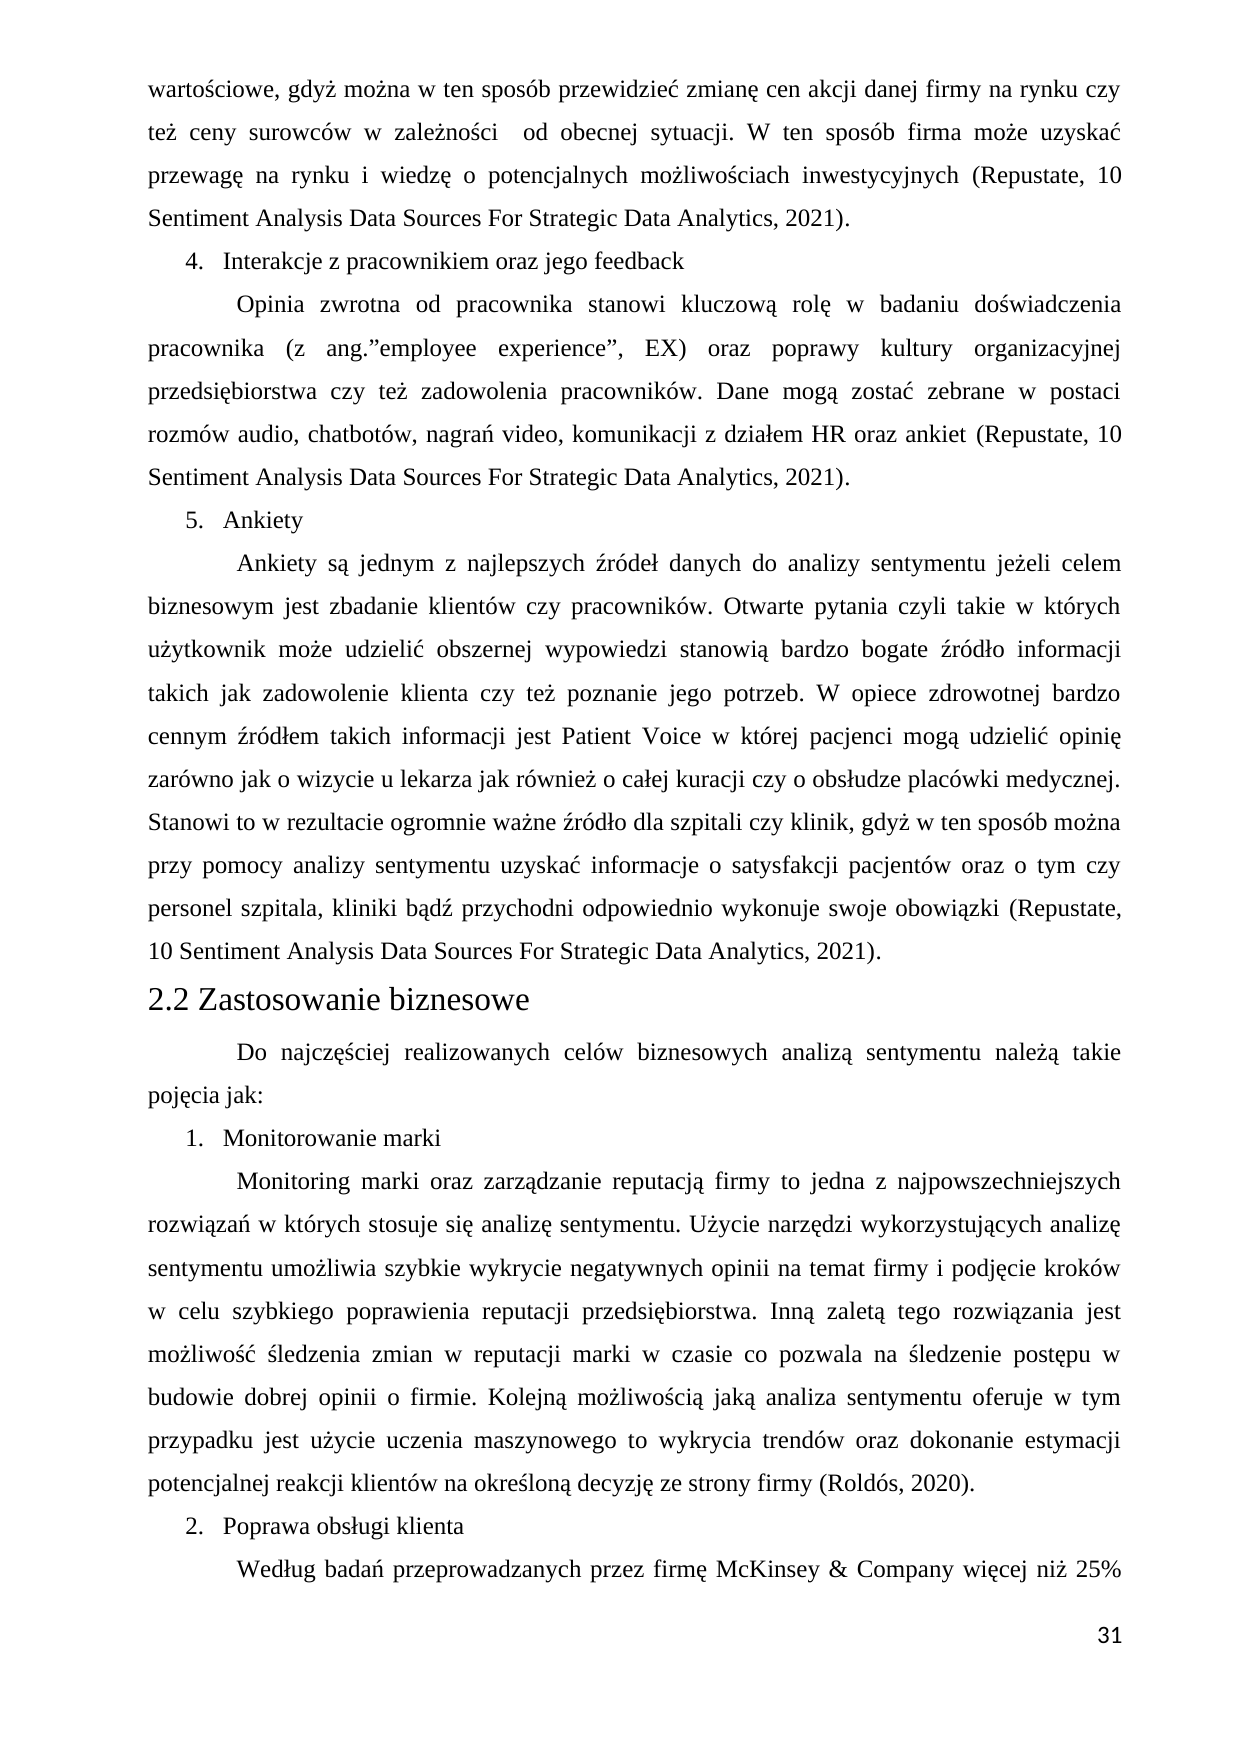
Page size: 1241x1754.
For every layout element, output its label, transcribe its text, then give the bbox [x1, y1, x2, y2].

list Interakcje z pracownikiem oraz jego feedback [185, 246, 1122, 275]
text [148, 1554, 1122, 1583]
text Opinia zwrotna od pracownika stanowi kluczową rolę w badaniu doświadczenia pracownika (z ang.”employee experience”, EX) oraz poprawy kultury organizacyjnej przedsiębiorstwa czy też zadowolenia pracowników. Dane mogą zostać zebrane w postaci rozmów audio, chatbotów, nagrań video, komunikacji z działem HR oraz ankiet. [148, 289, 1122, 491]
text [148, 74, 1122, 232]
text Do najczęściej realizowanych celów biznesowych analizą sentymentu należą takie pojęcia jak: [148, 1037, 1122, 1109]
list Poprawa obsługi klienta [185, 1511, 1122, 1540]
list Ankiety [185, 505, 1122, 534]
text Ankiety są jednym z najlepszych źródeł danych do analizy sentymentu jeżeli celem biznesowym jest zbadanie klientów czy pracowników. Otwarte pytania czyli takie w których użytkownik może udzielić obszernej wypowiedzi stanowią bardzo bogate źródło informacji takich jak zadowolenie klienta czy też poznanie jego potrzeb. W opiece zdrowotnej bardzo cennym źródłem takich informacji jest Patient Voice w której pacjenci mogą udzielić opinię zarówno jak o wizycie u lekarza jak również o całej kuracji czy o obsłudze placówki medycznej. Stanowi to w rezultacie ogromnie ważne źródło dla szpitali czy klinik, gdyż w ten sposób można przy pomocy analizy sentymentu uzyskać informacje o satysfakcji pacjentów oraz o tym czy personel szpitala, kliniki bądź przychodni odpowiednio wykonuje swoje obowiązki. [148, 548, 1122, 965]
text 2.2 Zastosowanie biznesowe [148, 979, 1122, 1018]
list Monitorowanie marki [185, 1123, 1122, 1152]
text Monitoring marki oraz zarządzanie reputacją firmy to jedna z najpowszechniejszych rozwiązań w których stosuje się analizę sentymentu. Użycie narzędzi wykorzystujących analizę sentymentu umożliwia szybkie wykrycie negatywnych opinii na temat firmy i podjęcie kroków w celu szybkiego poprawienia reputacji przedsiębiorstwa. Inną zaletą tego rozwiązania jest możliwość śledzenia zmian w reputacji marki w czasie co pozwala na śledzenie postępu w budowie dobrej opinii o firmie. Kolejną możliwością jaką analiza sentymentu oferuje w tym przypadku jest użycie uczenia maszynowego to wykrycia trendów oraz dokonanie estymacji potencjalnej reakcji klientów na określoną decyzję ze strony firmy. [148, 1166, 1122, 1497]
